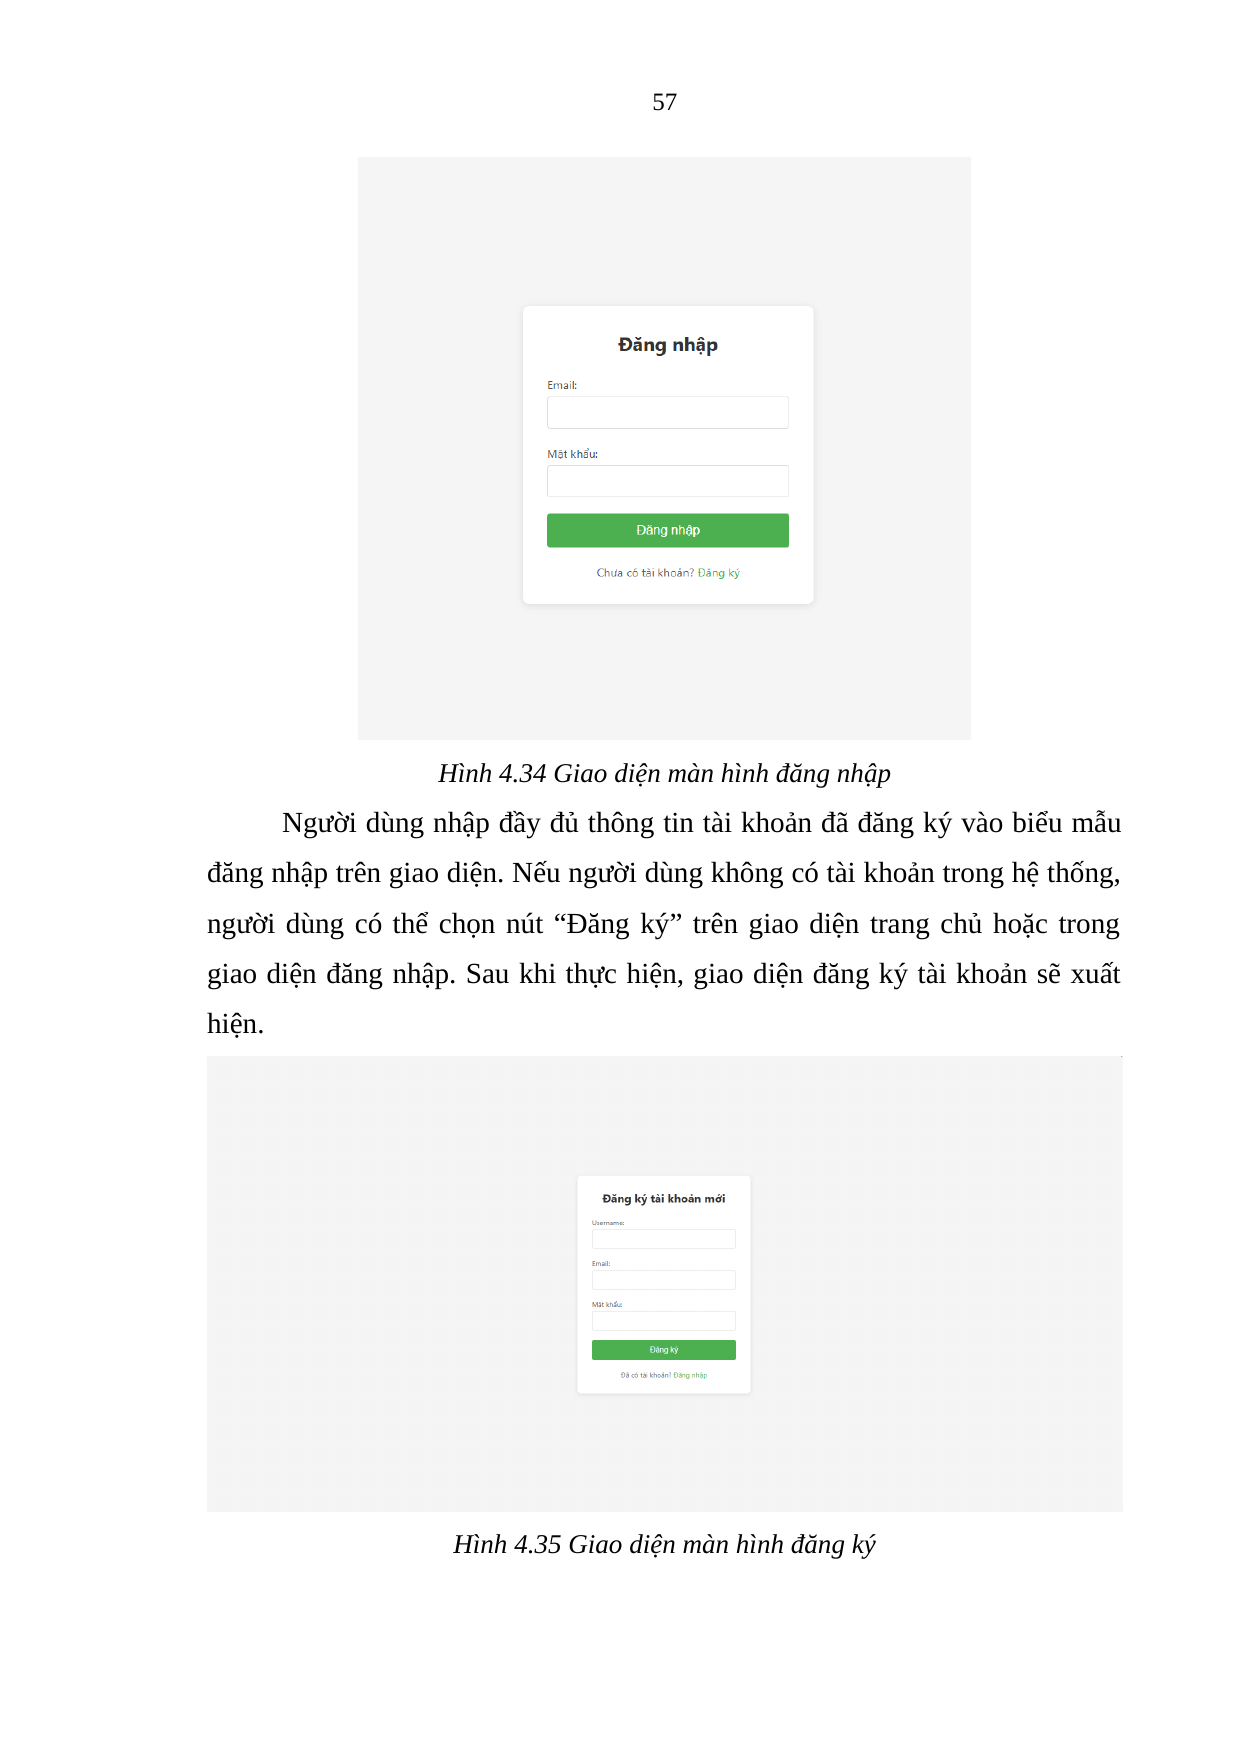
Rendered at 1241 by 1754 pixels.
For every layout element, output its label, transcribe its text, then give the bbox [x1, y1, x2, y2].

picture [206, 1056, 1123, 1512]
text Người dùng nhập đầy đủ thông tin tài khoản đã đăng ký vào biểu mẫu đăng nhập trên giao diện. Nếu người dùng không có tài khoản trong hệ thống, người dùng có thể chọn nút “Đăng ký” trên giao diện trang chủ hoặc trong giao diện đăng nhập. Sau khi thực hiện, giao diện đăng ký tài khoản sẽ xuất hiện. [207, 805, 1122, 1040]
picture [357, 157, 972, 740]
